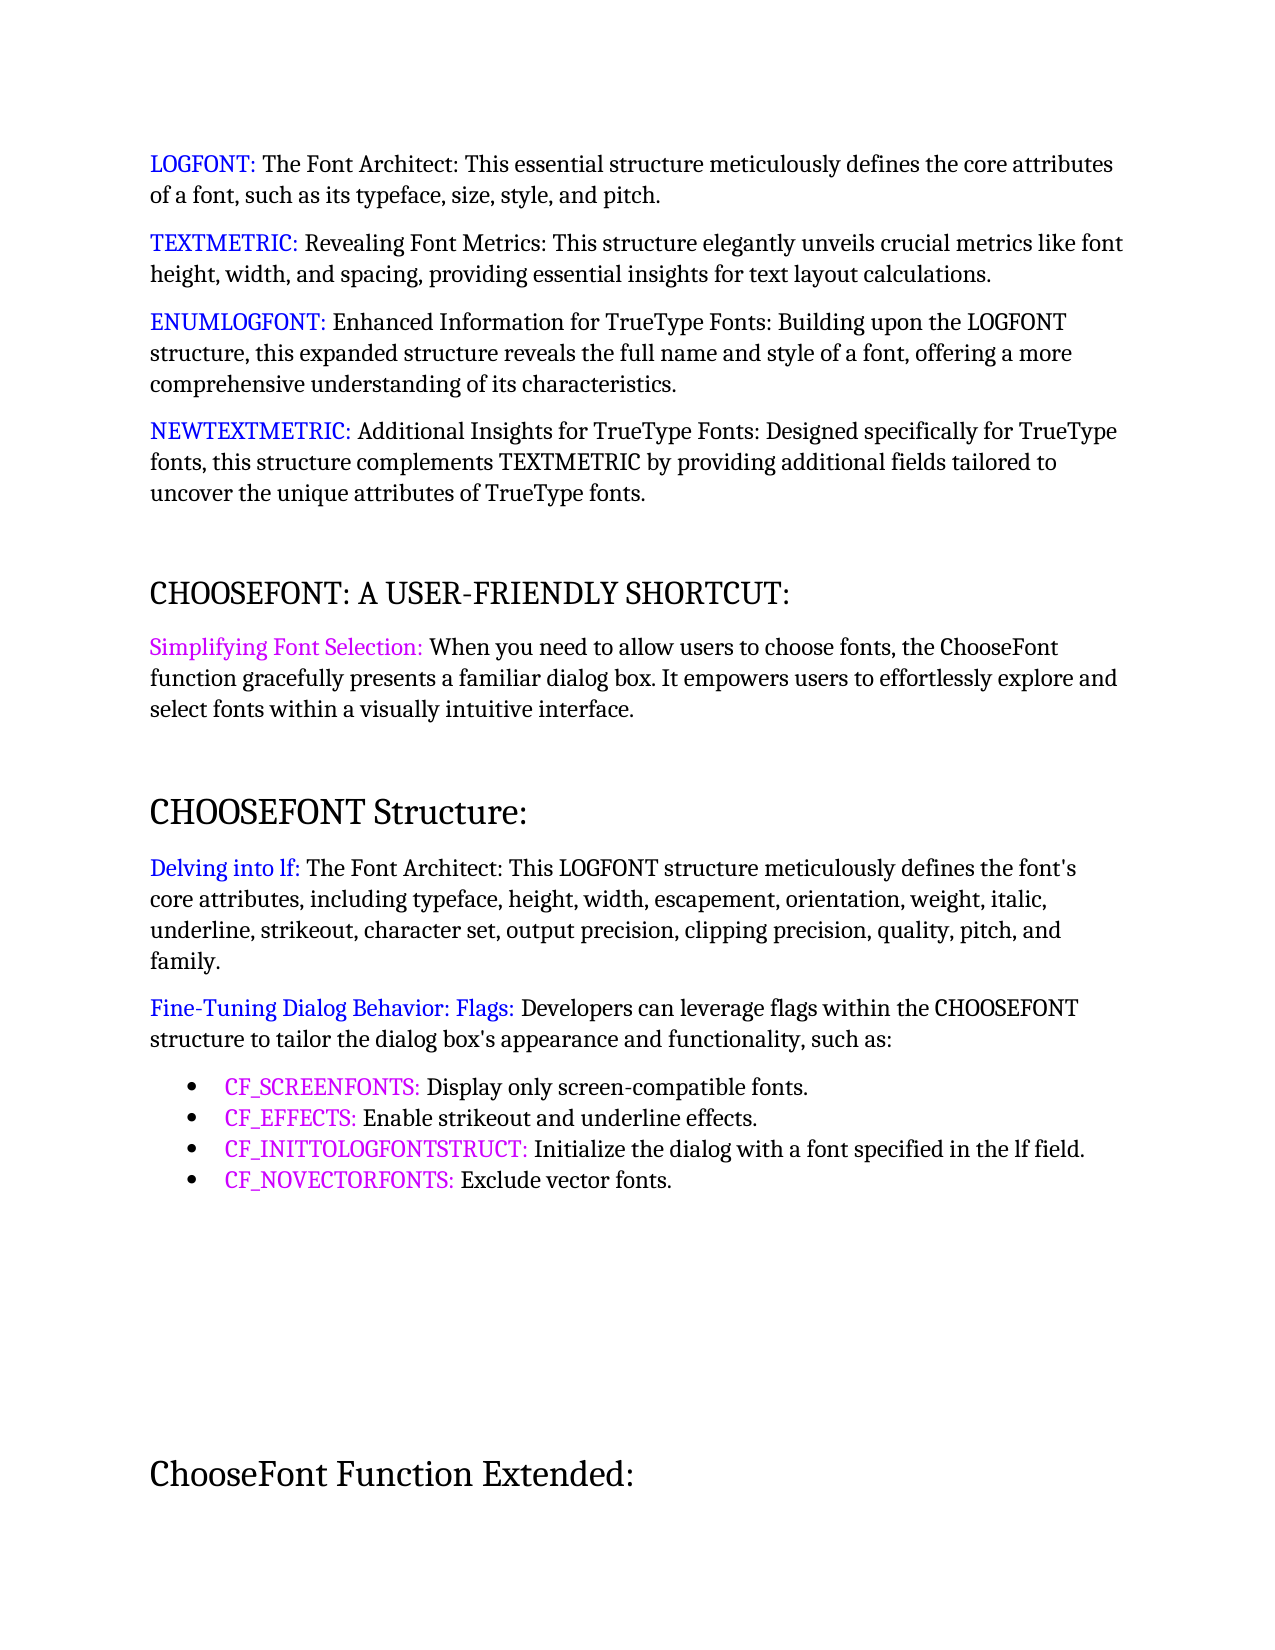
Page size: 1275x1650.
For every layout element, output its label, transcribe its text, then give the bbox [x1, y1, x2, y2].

text ENUMLOGFONT: Enhanced Information for TrueType Fonts: Building upon the LOGFONT structure, this expanded structure reveals the full name and style of a font, offering a more comprehensive understanding of its characteristics. [150, 307, 1125, 398]
text TEXTMETRIC: Revealing Font Metrics: This structure elegantly unveils crucial metrics like font height, width, and spacing, providing essential insights for text layout calculations. [150, 229, 1125, 288]
text ChooseFont Function Extended: [150, 1452, 1125, 1496]
list CF_SCREENFONTS: Display only screen-compatible fonts. [187, 1073, 1125, 1102]
text CHOOSEFONT Structure: [150, 790, 1125, 833]
list CF_EFFECTS: Enable strikeout and underline effects. [187, 1104, 1125, 1133]
text Delving into lf: The Font Architect: This LOGFONT structure meticulously defines the font's core attributes, including typeface, height, width, escapement, orientation, weight, italic, underline, strikeout, character set, output precision, clipping precision, quality, pitch, and family. [150, 853, 1125, 975]
text Simplifying Font Selection: When you need to allow users to choose fonts, the ChooseFont function gracefully presents a familiar dialog box. It empowers users to effortlessly explore and select fonts within a visually intuitive interface. [150, 633, 1125, 724]
text LOGFONT: The Font Architect: This essential structure meticulously defines the core attributes of a font, such as its typeface, size, style, and pitch. [150, 150, 1125, 210]
text CHOOSEFONT: A USER-FRIENDLY SHORTCUT: [150, 575, 1125, 613]
text Fine-Tuning Dialog Behavior: Flags: Developers can leverage flags within the CHOOSEFONT structure to tailor the dialog box's appearance and functionality, such as: [150, 994, 1125, 1054]
list CF_INITTOLOGFONTSTRUCT: Initialize the dialog with a font specified in the lf field. [187, 1135, 1125, 1164]
text NEWTEXTMETRIC: Additional Insights for TrueType Fonts: Designed specifically for TrueType fonts, this structure complements TEXTMETRIC by providing additional fields tailored to uncover the unique attributes of TrueType fonts. [150, 417, 1125, 508]
list CF_NOVECTORFONTS: Exclude vector fonts. [187, 1166, 1125, 1195]
